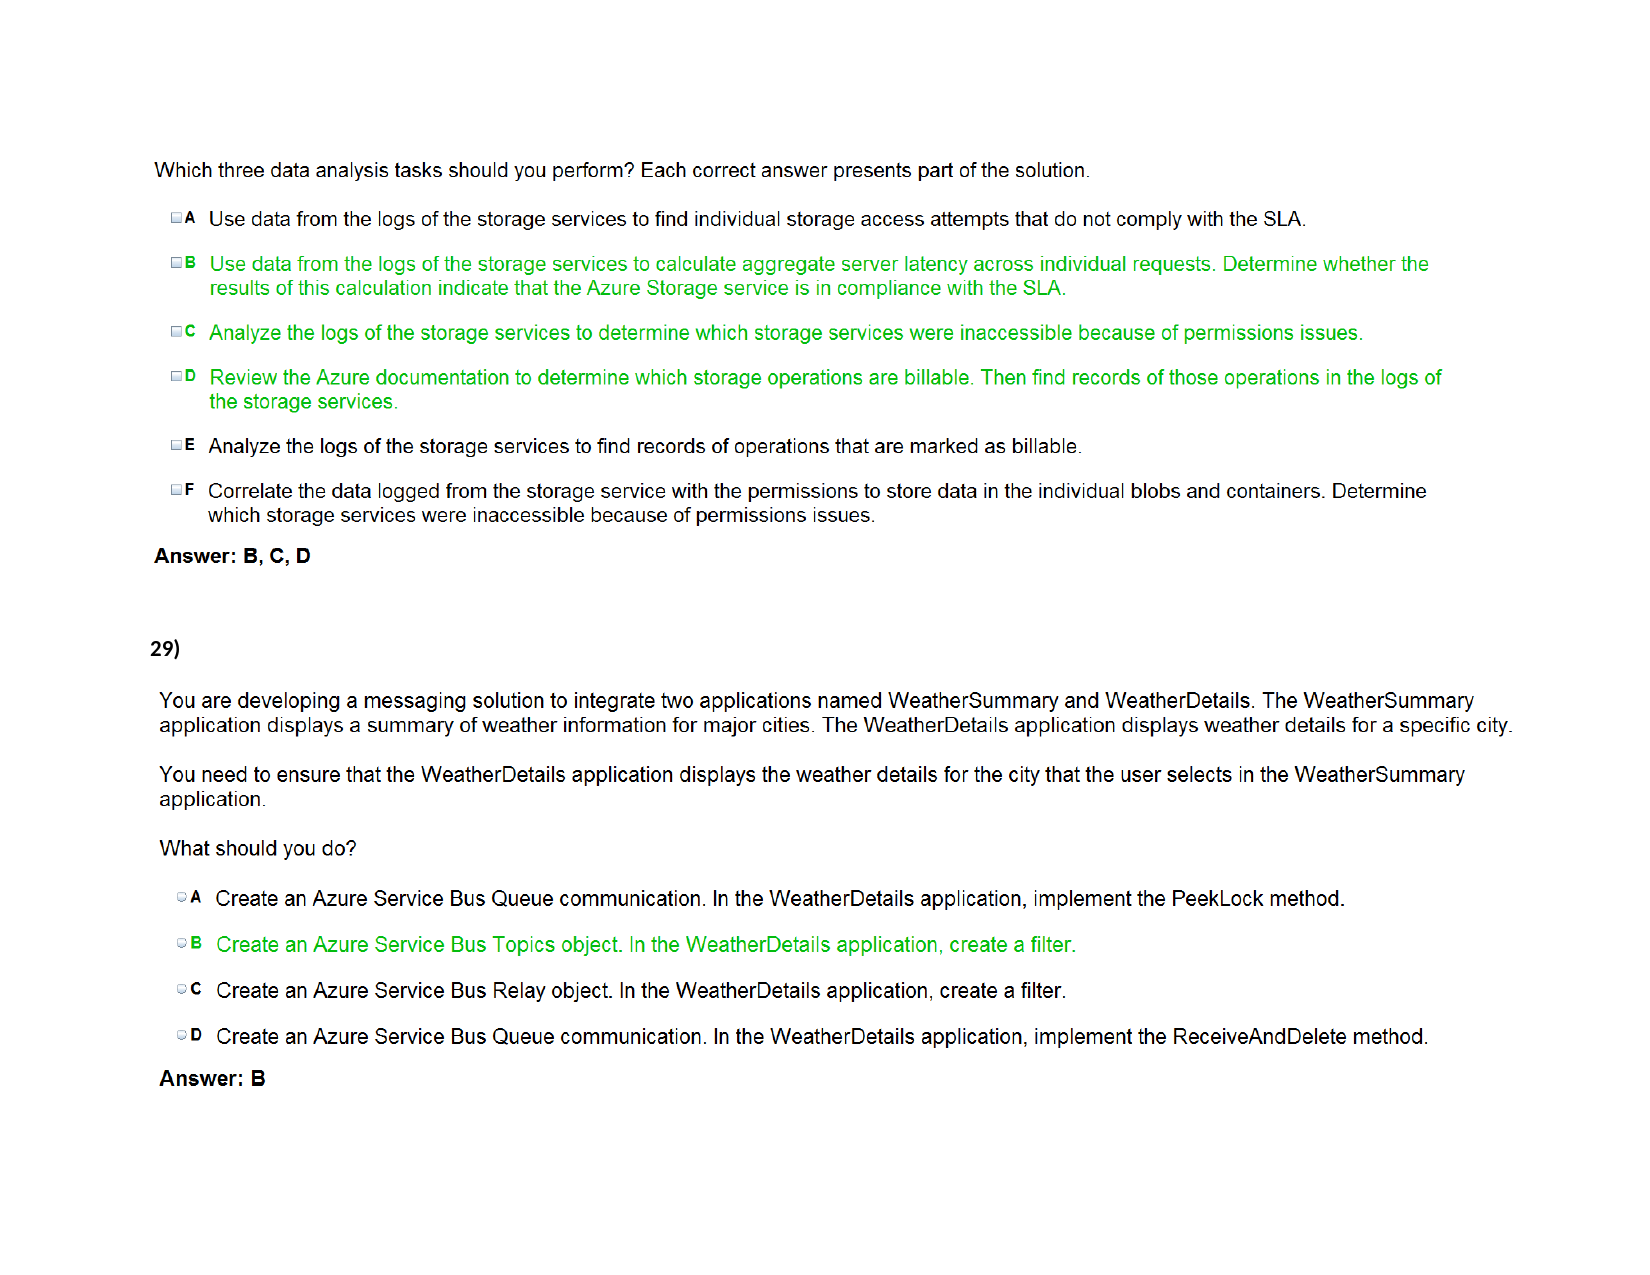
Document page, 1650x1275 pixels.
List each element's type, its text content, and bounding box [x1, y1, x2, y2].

picture [150, 681, 1522, 1100]
picture [150, 150, 1459, 569]
text 29) [150, 634, 1500, 663]
